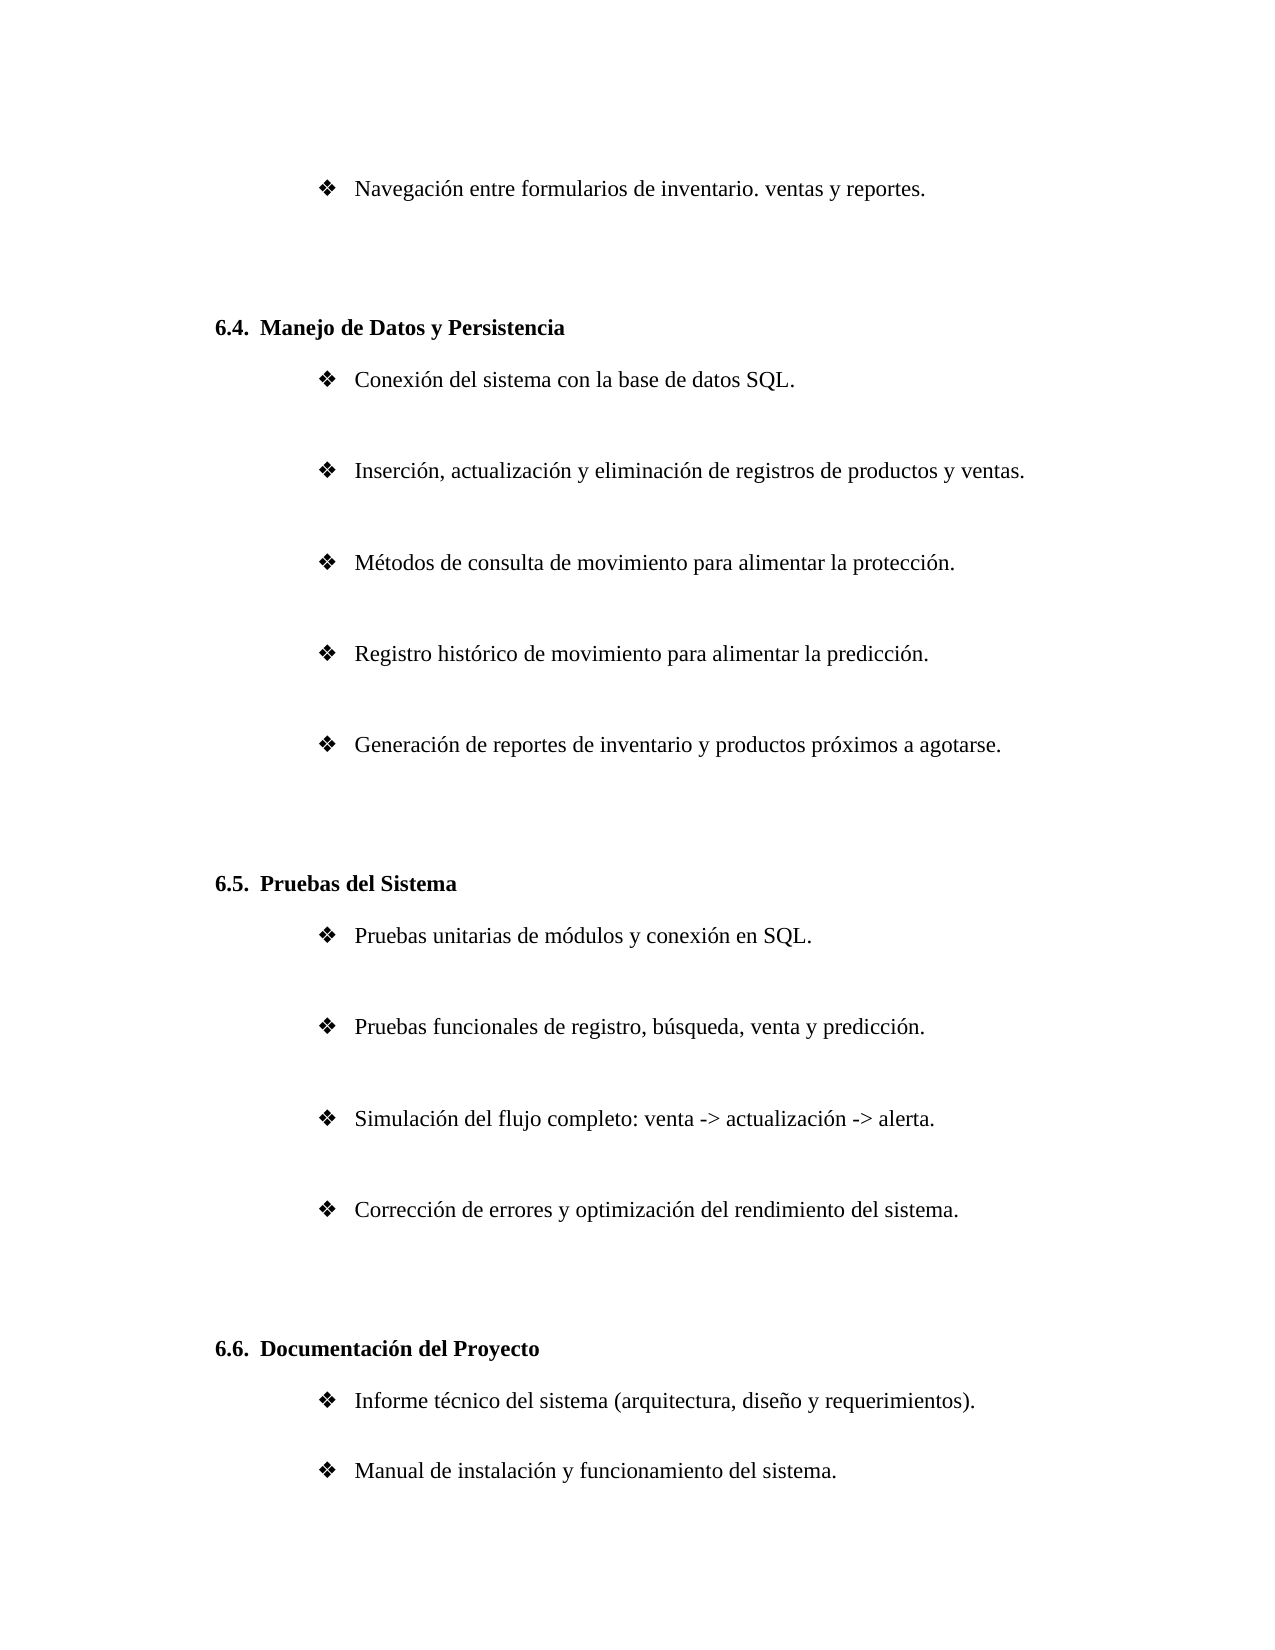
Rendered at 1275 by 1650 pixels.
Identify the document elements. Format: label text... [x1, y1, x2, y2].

list Generación de reportes de inventario y productos próximos a agotarse. [317, 718, 1098, 766]
list Corrección de errores y optimización del rendimiento del sistema. [317, 1183, 1098, 1230]
list Pruebas funcionales de registro, búsqueda, venta y predicción. [317, 1001, 1098, 1048]
list Simulación del flujo completo: venta -> actualización -> alerta. [317, 1092, 1098, 1139]
list Documentación del Proyecto [215, 1335, 1098, 1361]
list Registro histórico de movimiento para alimentar la predicción. [317, 627, 1098, 674]
list Conexión del sistema con la base de datos SQL. [317, 353, 1098, 401]
list Inserción, actualización y eliminación de registros de productos y ventas. [317, 445, 1098, 492]
list Métodos de consulta de movimiento para alimentar la protección. [317, 536, 1098, 583]
list Manual de instalación y funcionamiento del sistema. [317, 1445, 1098, 1492]
list Pruebas unitarias de módulos y conexión en SQL. [317, 909, 1098, 957]
list Informe técnico del sistema (arquitectura, diseño y requerimientos). [317, 1374, 1098, 1421]
list Navegación entre formularios de inventario. ventas y reportes. [317, 162, 1098, 209]
list Pruebas del Sistema [215, 870, 1098, 896]
list Manejo de Datos y Persistencia [215, 314, 1098, 340]
